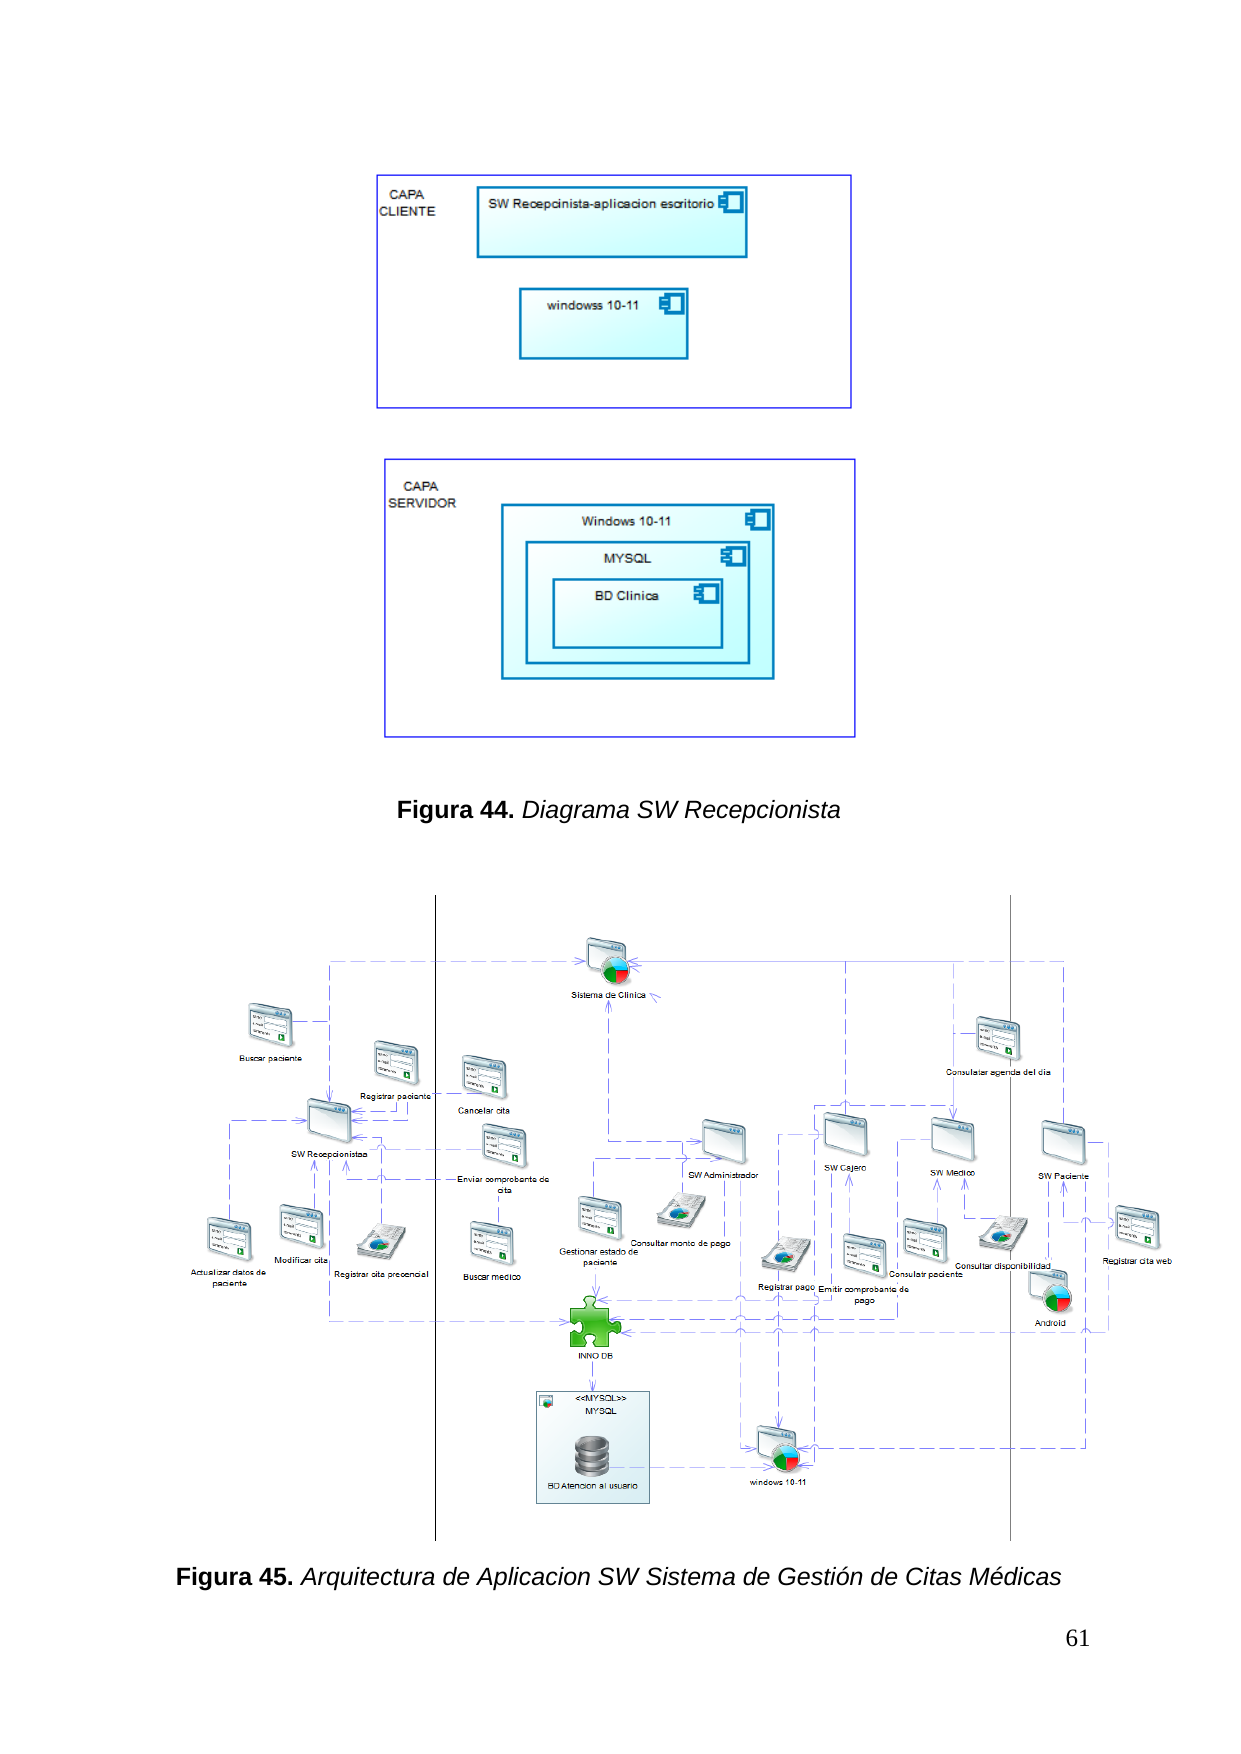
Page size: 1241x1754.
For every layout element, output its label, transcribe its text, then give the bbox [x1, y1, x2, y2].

text Figura 44. Diagrama SW Recepcionista [150, 796, 1090, 824]
picture [342, 150, 898, 775]
picture [150, 895, 1207, 1541]
text Figura 45. Arquitectura de Aplicacion SW Sistema de Gestión de Citas Médicas [150, 1562, 1090, 1591]
